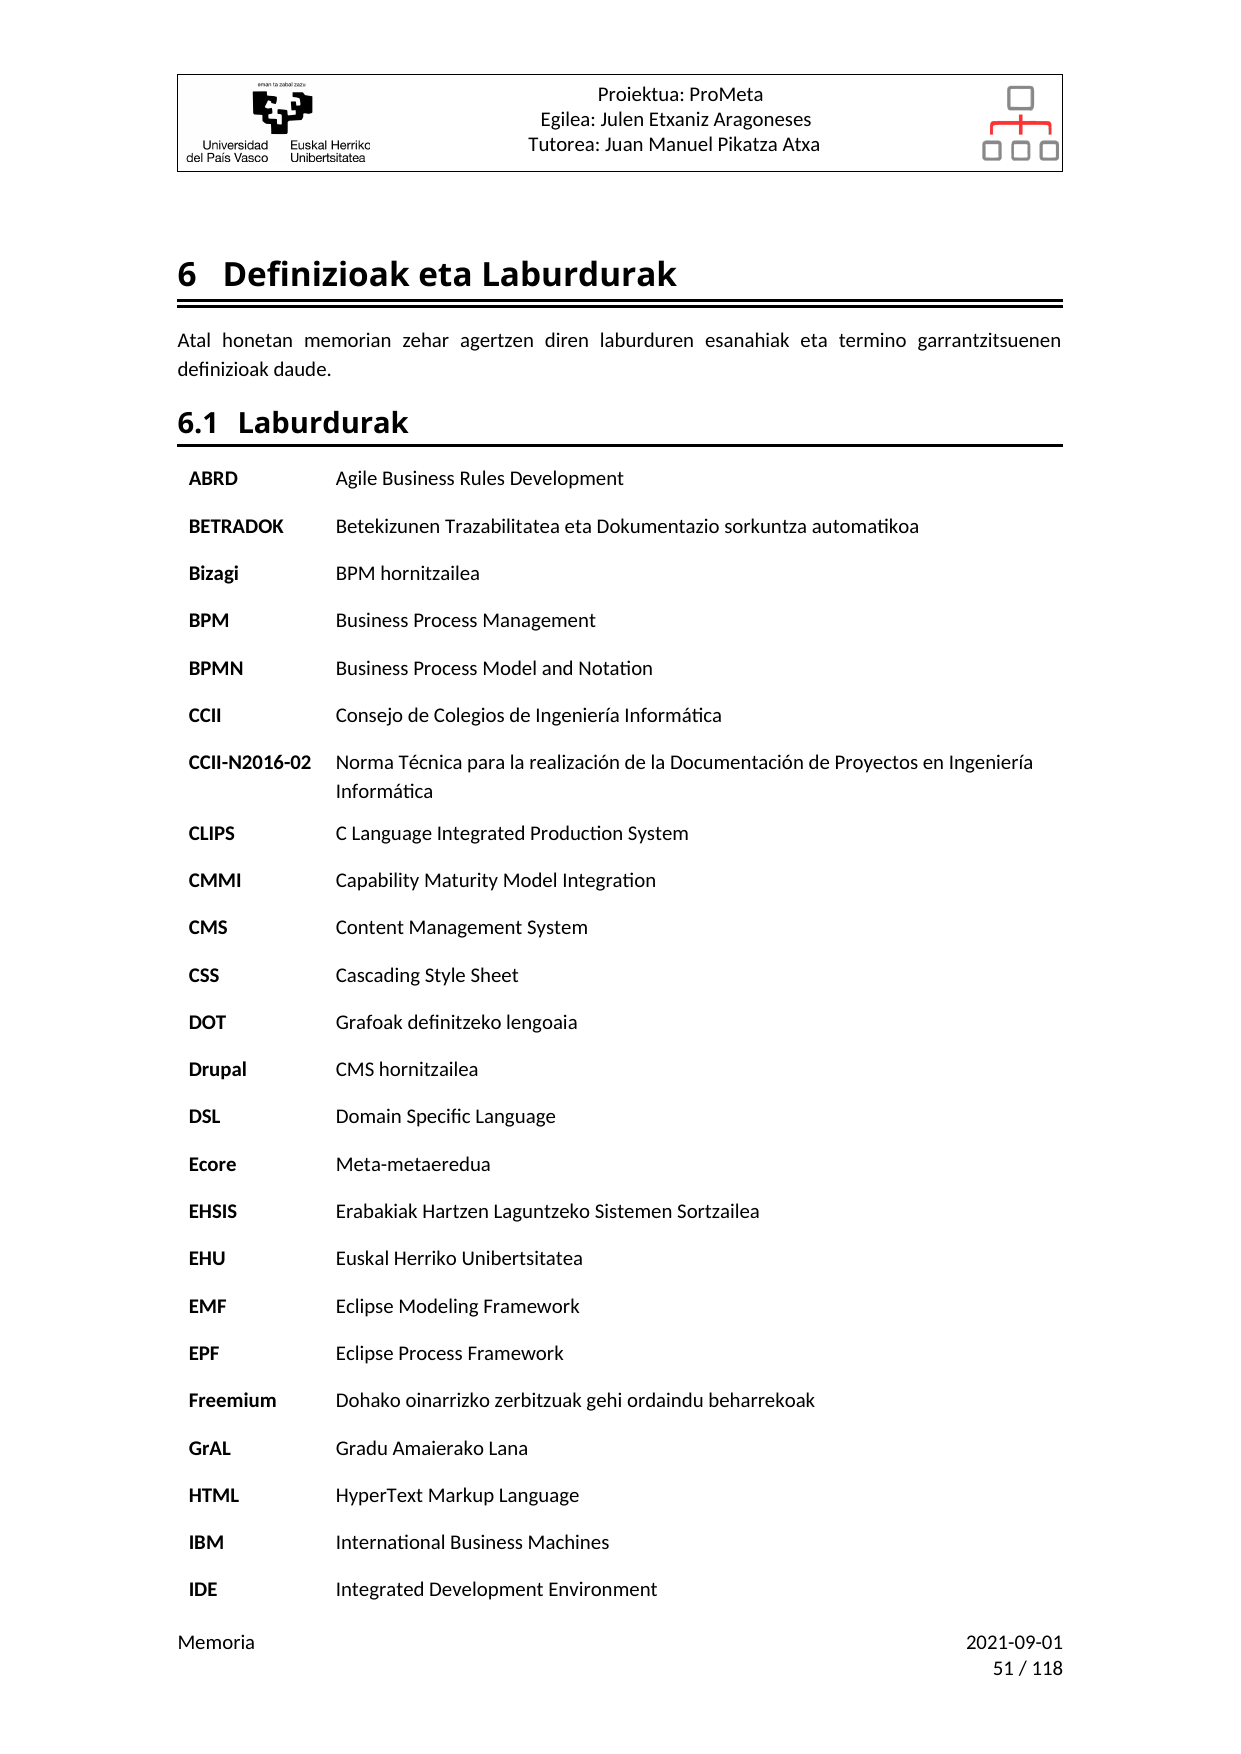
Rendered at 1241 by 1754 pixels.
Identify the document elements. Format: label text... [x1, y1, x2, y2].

table_cell Capability Maturity Model Integration [324, 867, 1062, 914]
table_cell Grafoak definitzeko lengoaia [324, 1009, 1062, 1056]
table_cell BPM hornitzailea [324, 560, 1062, 607]
table_cell Meta-metaeredua [324, 1151, 1062, 1198]
table_cell International Business Machines [324, 1529, 1062, 1577]
table_cell DOT [177, 1009, 324, 1056]
table_cell CCII-N2016-02 [177, 749, 324, 820]
table_cell DSL [177, 1104, 324, 1151]
table_cell CMS [177, 915, 324, 962]
table_cell Ecore [177, 1151, 324, 1198]
subtitle Definizioak eta Laburdurak [177, 251, 1063, 299]
table_cell Norma Técnica para la realización de la Documentación de Proyectos en Ingeniería Informática [324, 749, 1062, 820]
table_cell Domain Specific Language [324, 1104, 1062, 1151]
table_cell EPF [177, 1340, 324, 1387]
table_cell CSS [177, 962, 324, 1009]
table_cell BPM [177, 608, 324, 655]
subtitle Laburdurak [177, 402, 1063, 444]
picture [978, 80, 1060, 162]
table_cell Freemium [177, 1388, 324, 1435]
table_cell CCII [177, 702, 324, 749]
table_cell EHSIS [177, 1198, 324, 1246]
table_cell Eclipse Modeling Framework [324, 1293, 1062, 1340]
table_cell IDE [177, 1577, 324, 1606]
table_cell C Language Integrated Production System [324, 820, 1062, 867]
text Atal honetan memorian zehar agertzen diren laburduren esanahiak eta termino garrantzitsuenen definizioak daude. [177, 327, 1063, 382]
table_cell BETRADOK [177, 513, 324, 560]
table_header Agile Business Rules Development [324, 466, 1062, 513]
table_cell Dohako oinarrizko zerbitzuak gehi ordaindu beharrekoak [324, 1388, 1062, 1435]
table_cell EMF [177, 1293, 324, 1340]
table_cell Business Process Management [324, 608, 1062, 655]
table_cell Business Process Model and Notation [324, 655, 1062, 702]
table_cell CLIPS [177, 820, 324, 867]
table_cell HTML [177, 1482, 324, 1529]
table_cell Euskal Herriko Unibertsitatea [324, 1246, 1062, 1293]
table_cell Cascading Style Sheet [324, 962, 1062, 1009]
table_cell CMS hornitzailea [324, 1056, 1062, 1104]
table_cell Erabakiak Hartzen Laguntzeko Sistemen Sortzailea [324, 1198, 1062, 1246]
table_cell CMMI [177, 867, 324, 914]
table_cell GrAL [177, 1435, 324, 1482]
table_header ABRD [177, 466, 324, 513]
table_cell BPMN [177, 655, 324, 702]
table_cell HyperText Markup Language [324, 1482, 1062, 1529]
table_cell Eclipse Process Framework [324, 1340, 1062, 1387]
table_cell Consejo de Colegios de Ingeniería Informática [324, 702, 1062, 749]
table_cell Drupal [177, 1056, 324, 1104]
table_cell IBM [177, 1529, 324, 1577]
table_cell Betekizunen Trazabilitatea eta Dokumentazio sorkuntza automatikoa [324, 513, 1062, 560]
table_cell Content Management System [324, 915, 1062, 962]
table_cell EHU [177, 1246, 324, 1293]
table_cell Integrated Development Environment [324, 1577, 1062, 1606]
table_cell Bizagi [177, 560, 324, 607]
picture [182, 81, 370, 162]
table_cell Gradu Amaierako Lana [324, 1435, 1062, 1482]
